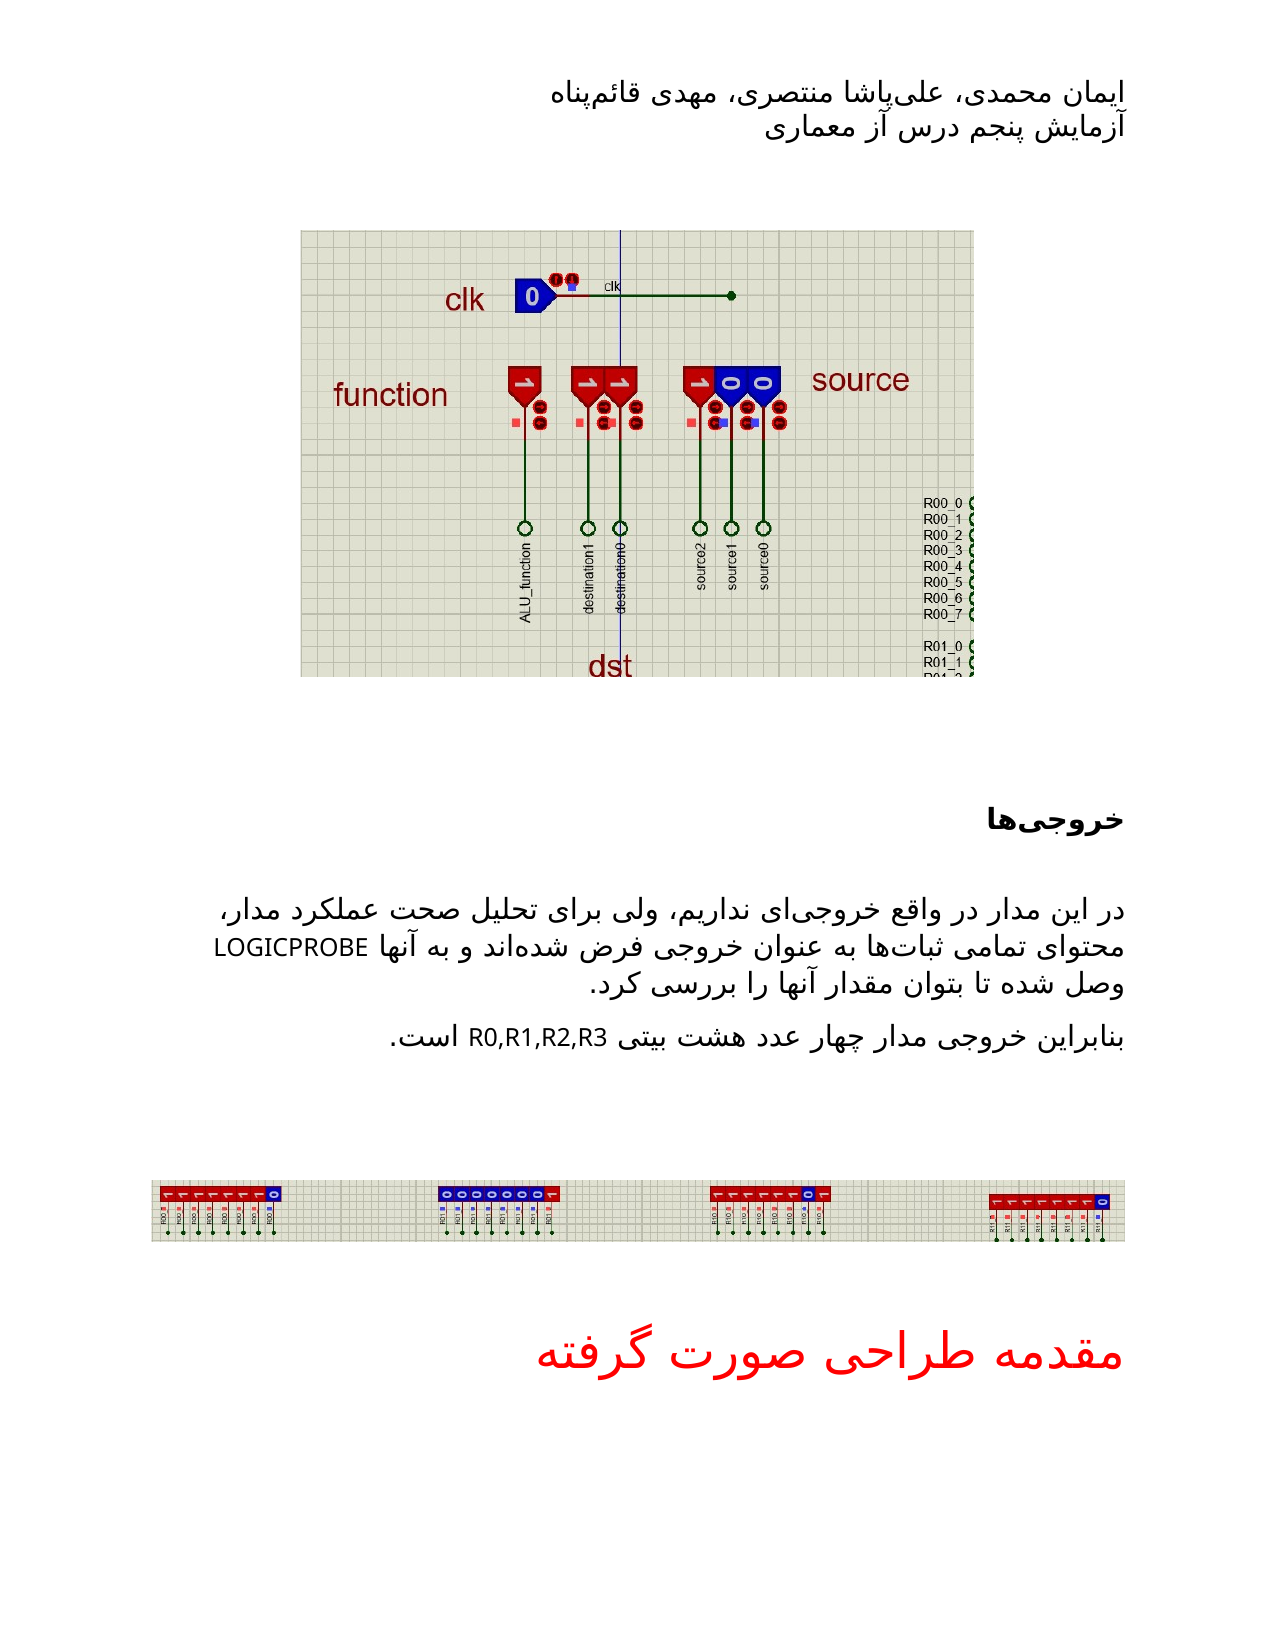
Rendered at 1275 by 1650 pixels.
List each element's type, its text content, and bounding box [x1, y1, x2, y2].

subtitle خروجی‌ها [150, 802, 1125, 836]
picture [151, 1180, 1125, 1242]
subtitle مقدمه طراحی صورت گرفته [150, 1322, 1125, 1381]
text بنابراین خروجی مدار چهار عدد هشت بیتی R0,R1,R2,R3 است. [150, 1019, 1125, 1054]
text در این مدار در واقع خروجی‌ای نداریم، ولی برای تحلیل صحت عملکرد مدار، محتوای تمامی ثبات‌ها به عنوان خروجی فرض شده‌اند و به آنها LOGICPROBE وصل شده تا بتوان مقدار آنها را بررسی کرد. [150, 892, 1125, 1000]
picture [300, 230, 974, 677]
